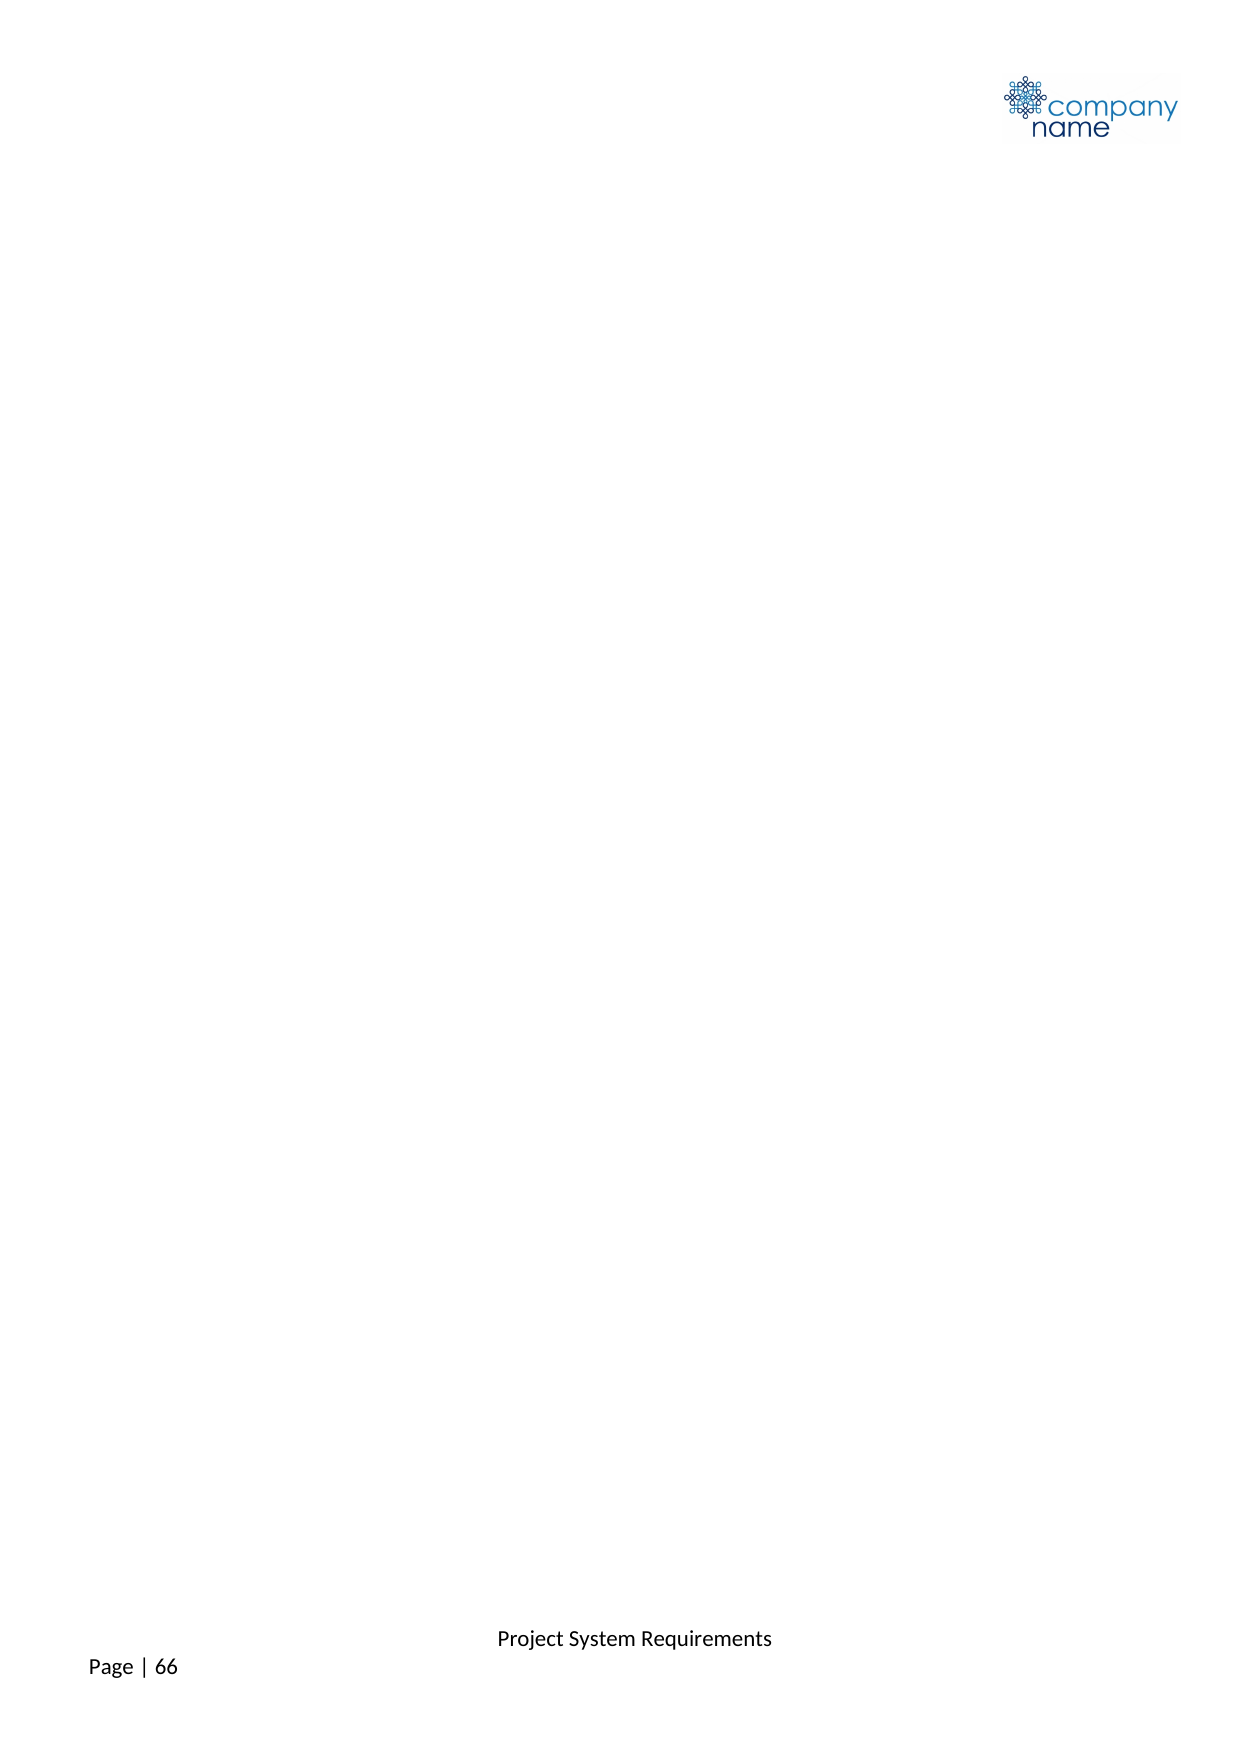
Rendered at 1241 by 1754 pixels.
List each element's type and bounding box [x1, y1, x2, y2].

picture [1002, 73, 1182, 144]
